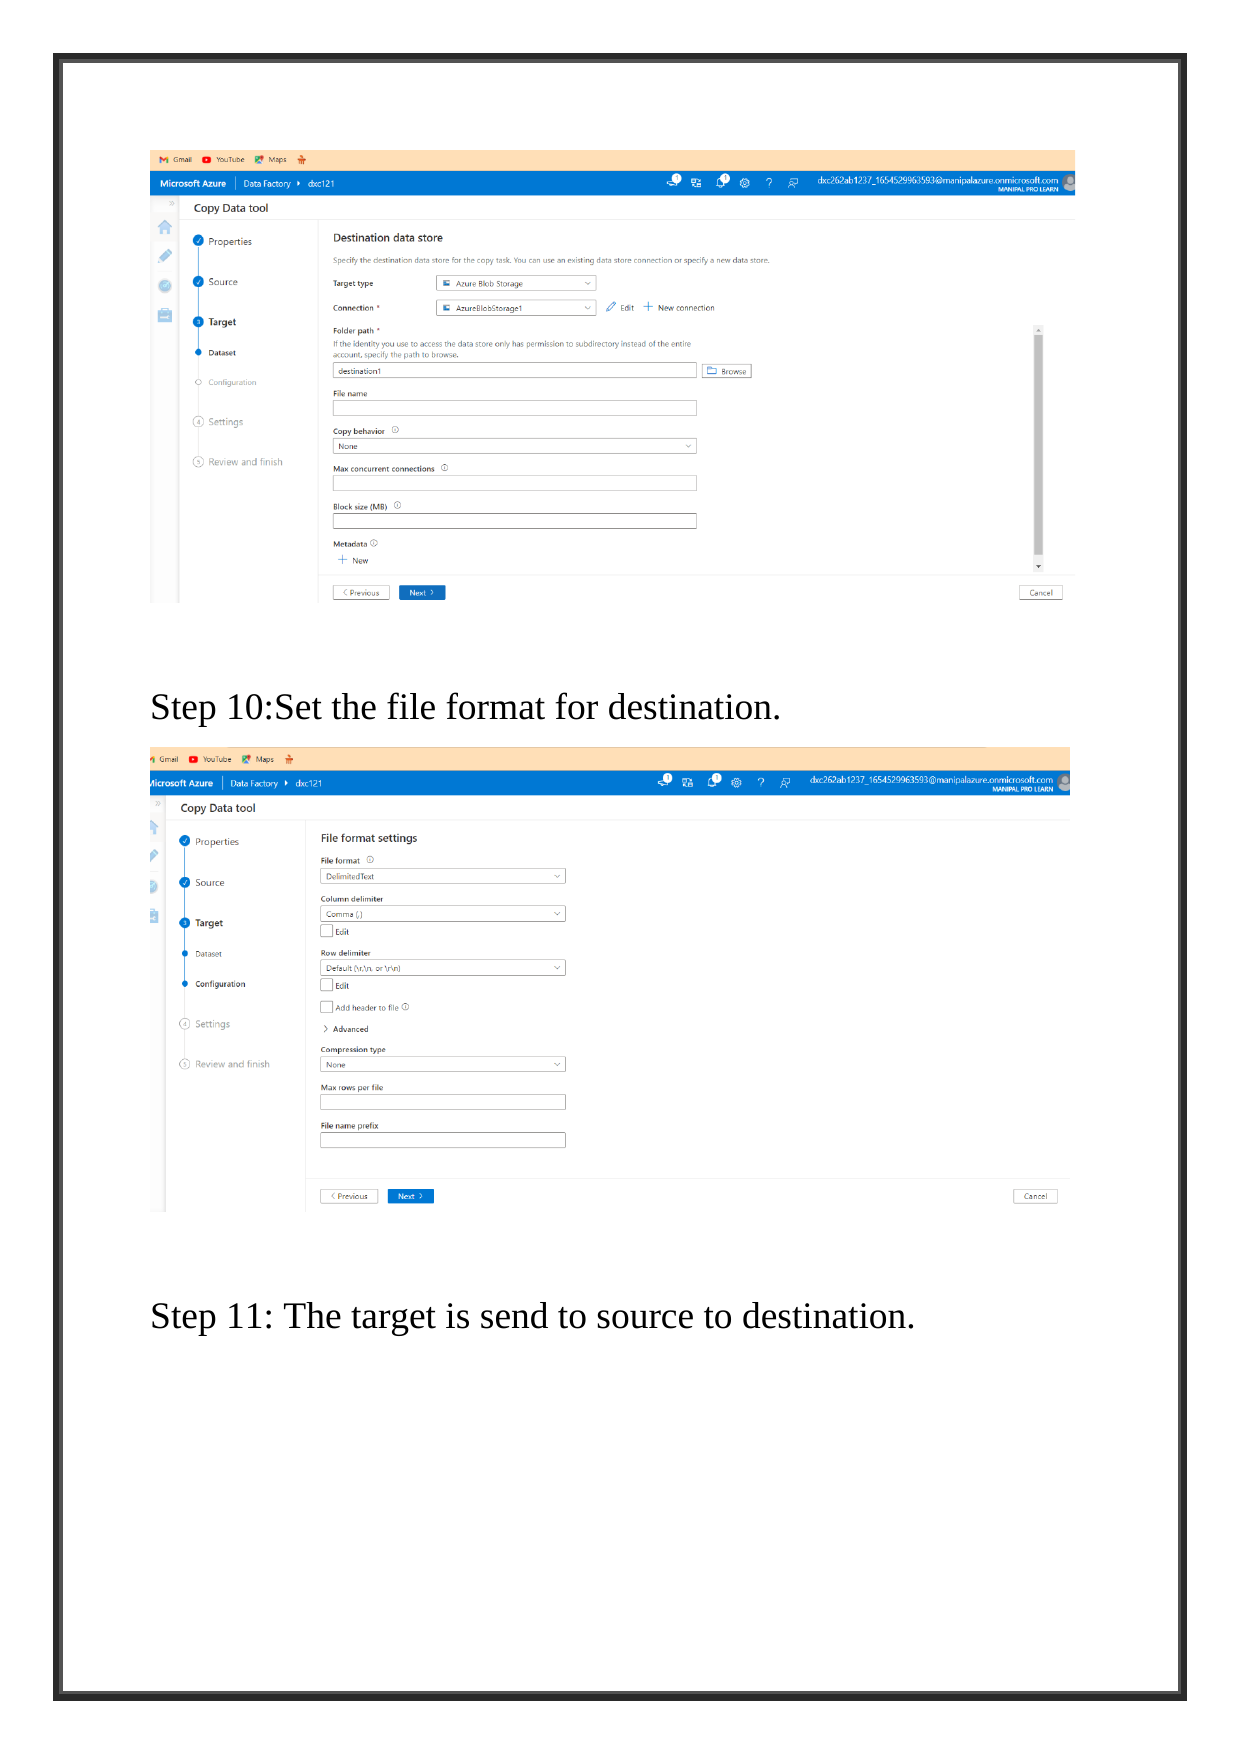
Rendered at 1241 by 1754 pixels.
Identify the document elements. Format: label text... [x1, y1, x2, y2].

picture [150, 747, 1070, 1212]
text Step 10:Set the file format for destination. [150, 684, 1090, 728]
text Step 11: The target is send to source to destination. [150, 1293, 1090, 1337]
picture [150, 150, 1075, 603]
